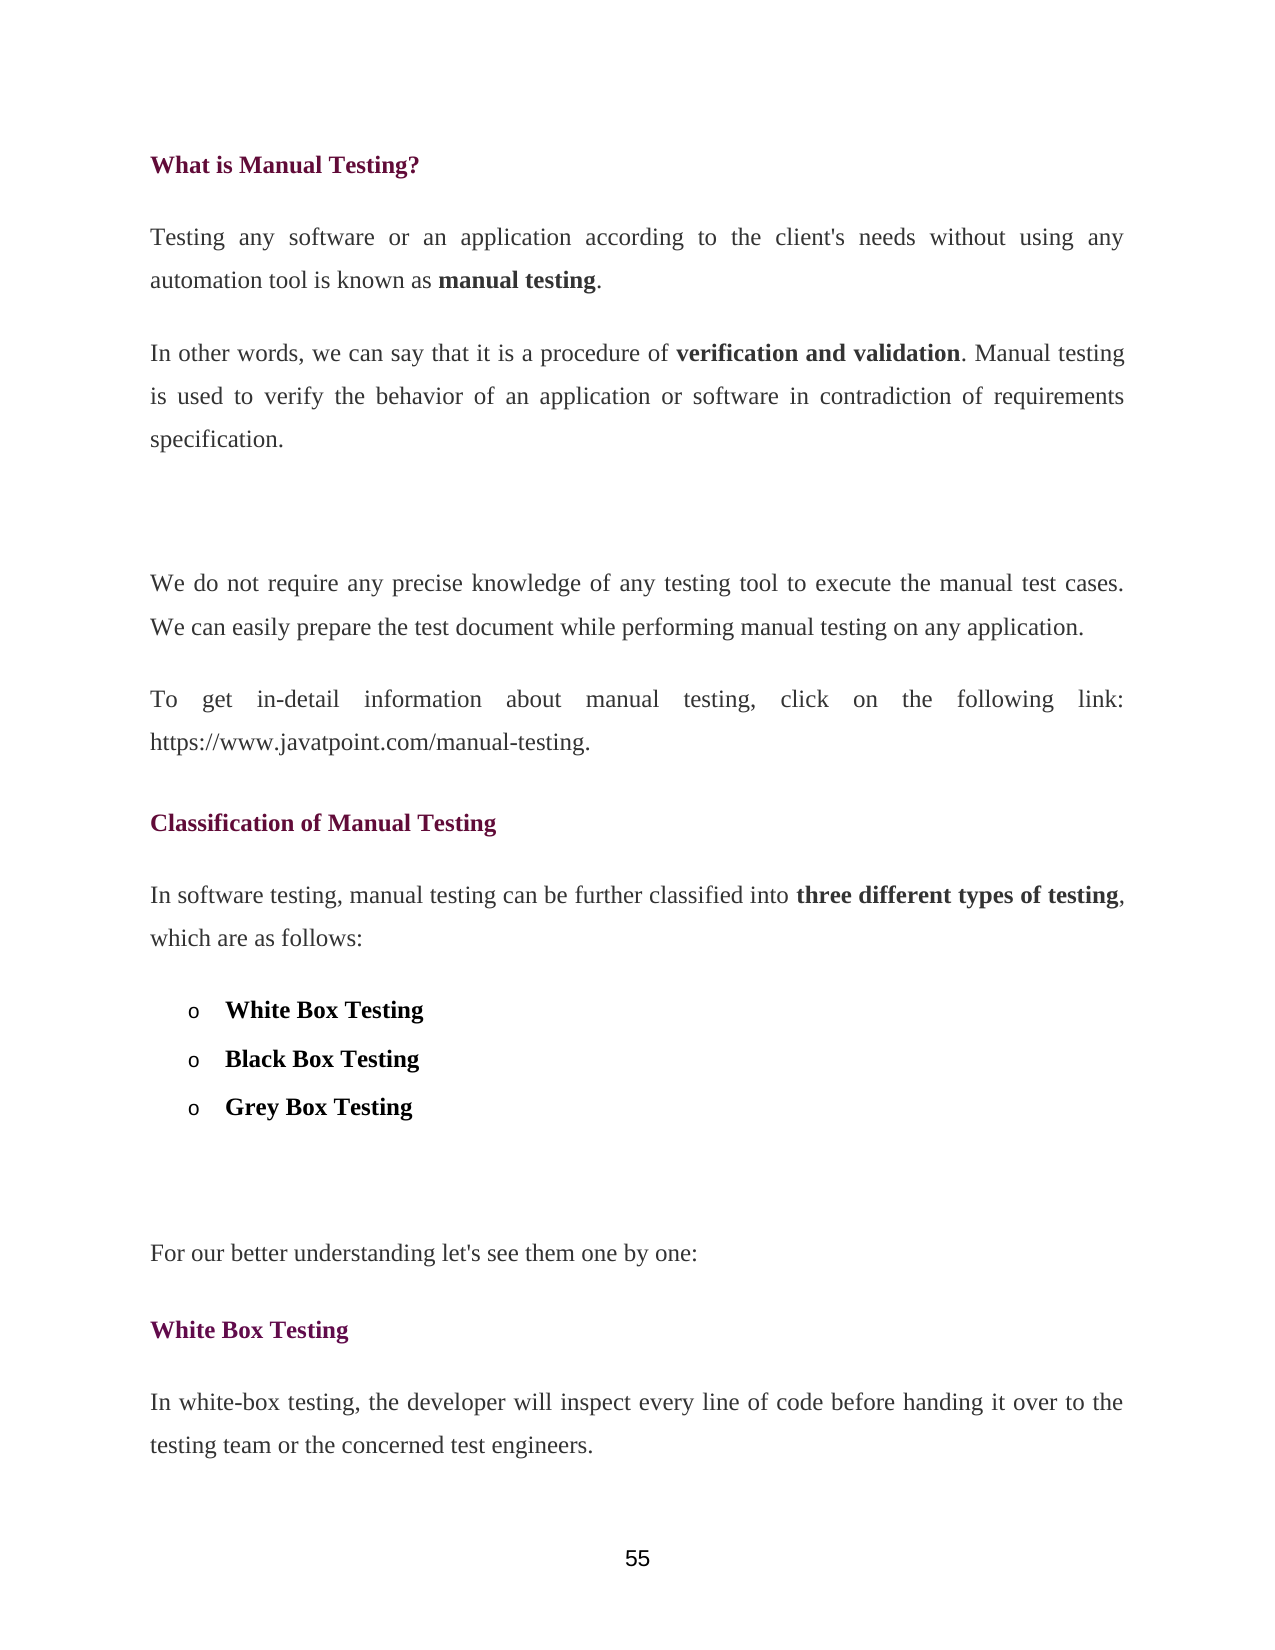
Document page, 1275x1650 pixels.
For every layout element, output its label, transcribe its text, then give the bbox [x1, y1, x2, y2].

list White Box Testing [187, 995, 1125, 1025]
subtitle Classification of Manual Testing [150, 808, 1125, 836]
list Black Box Testing [187, 1044, 1125, 1073]
subtitle What is Manual Testing? [150, 150, 1125, 179]
text In white-box testing, the developer will inspect every line of code before handing it over to the testing team or the concerned test engineers. [150, 1387, 1125, 1459]
subtitle White Box Testing [150, 1315, 1125, 1343]
text In software testing, manual testing can be further classified into three different types of testing, which are as follows: [150, 880, 1125, 952]
text We do not require any precise knowledge of any testing tool to execute the manual test cases. We can easily prepare the test document while performing manual testing on any application. [150, 568, 1125, 640]
text To get in-detail information about manual testing, click on the following link: https://www.javatpoint.com/manual-testing. [150, 684, 1125, 756]
list Grey Box Testing [187, 1092, 1125, 1122]
text For our better understanding let's see them one by one: [150, 1238, 1125, 1267]
text Testing any software or an application according to the client's needs without using any automation tool is known as manual testing. [150, 222, 1125, 294]
text In other words, we can say that it is a procedure of verification and validation. Manual testing is used to verify the behavior of an application or software in contradiction of requirements specification. [150, 338, 1125, 453]
